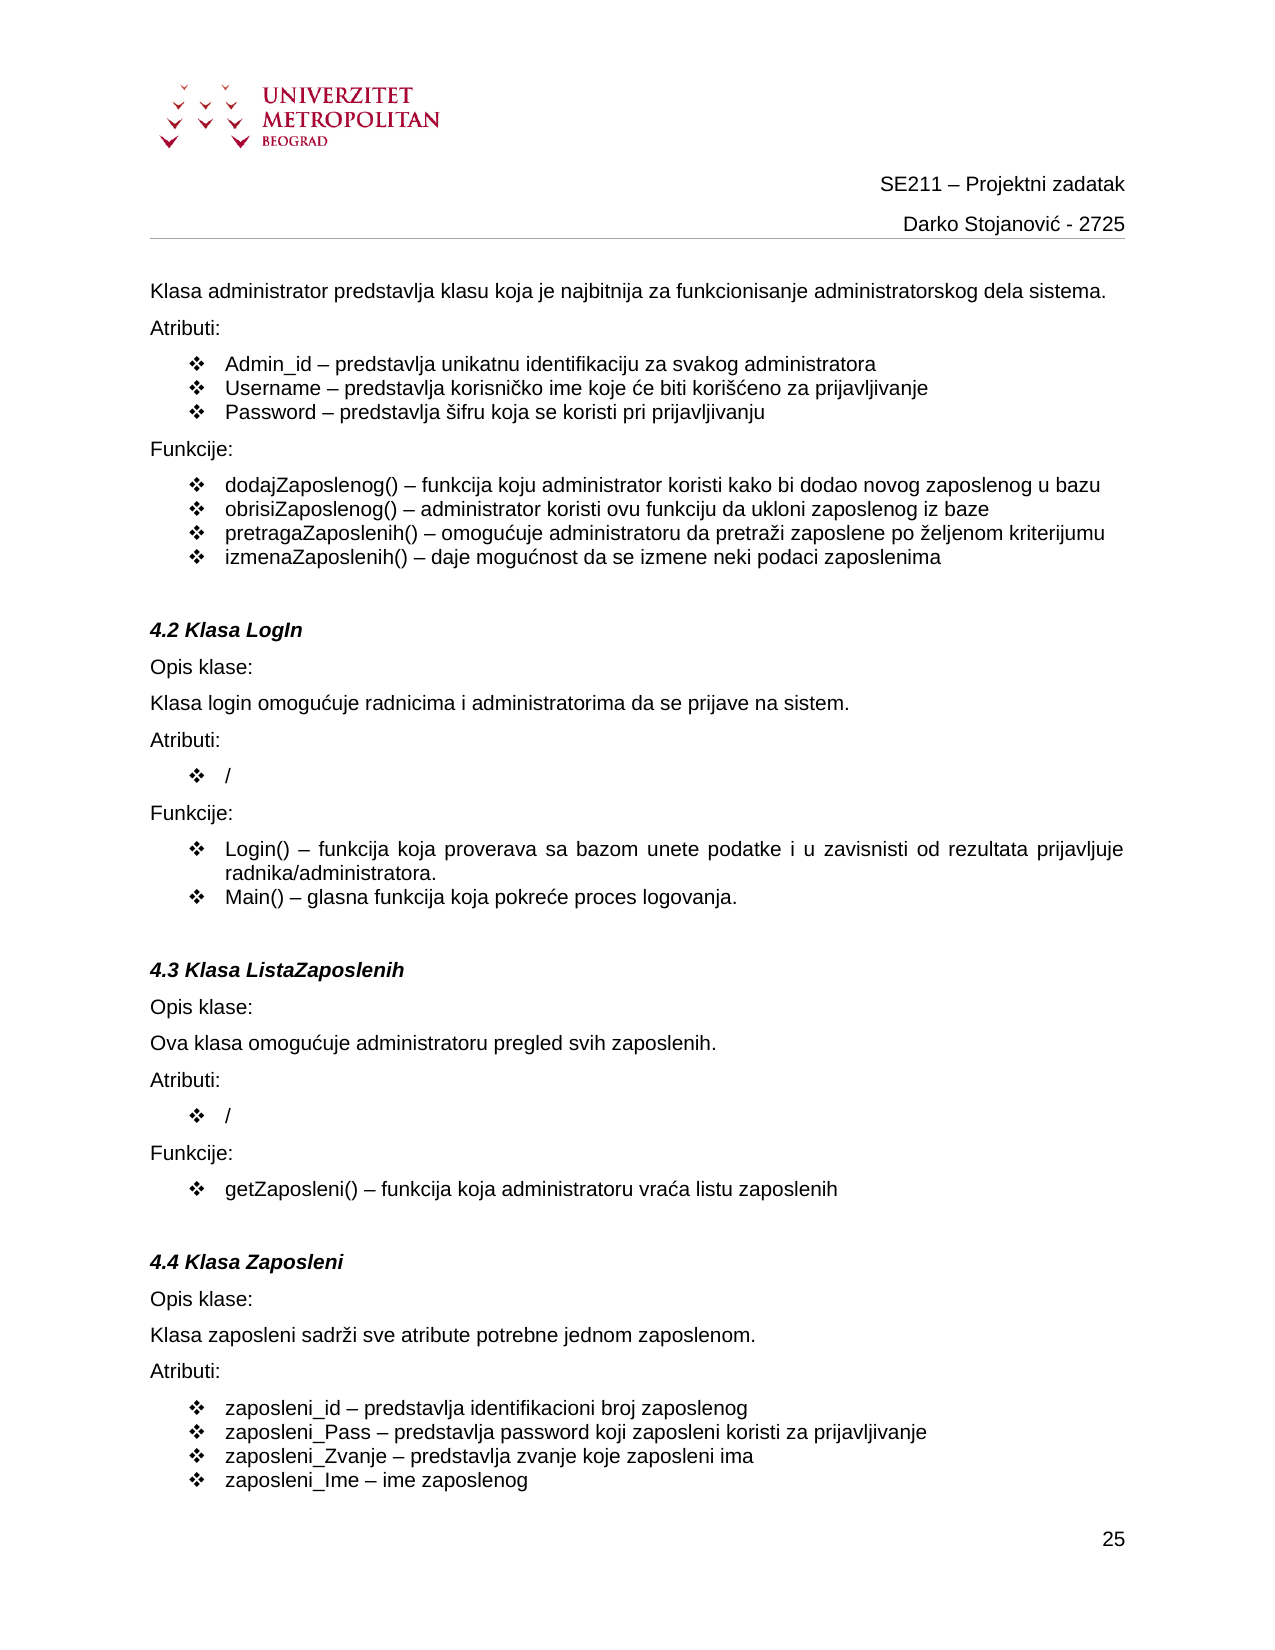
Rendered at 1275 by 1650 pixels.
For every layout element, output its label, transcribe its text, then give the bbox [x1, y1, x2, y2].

text Funkcije: [150, 801, 1125, 824]
list Password – predstavlja šifru koja se koristi pri prijavljivanju [187, 400, 1125, 424]
text 4.2 Klasa LogIn [150, 618, 1125, 642]
list izmenaZaposlenih() – daje mogućnost da se izmene neki podaci zaposlenima [187, 545, 1125, 569]
text Klasa zaposleni sadrži sve atribute potrebne jednom zaposlenom. [150, 1323, 1125, 1347]
list dodajZaposlenog() – funkcija koju administrator koristi kako bi dodao novog zaposlenog u bazu [187, 473, 1125, 497]
text Atributi: [150, 1067, 1125, 1091]
text Funkcije: [150, 437, 1125, 461]
list zaposleni_Zvanje – predstavlja zvanje koje zaposleni ima [187, 1444, 1125, 1468]
text 4.4 Klasa Zaposleni [150, 1250, 1125, 1274]
text Opis klase: [150, 655, 1125, 679]
list / [187, 764, 1125, 788]
text Opis klase: [150, 994, 1125, 1018]
text Funkcije: [150, 1141, 1125, 1164]
text Atributi: [150, 1359, 1125, 1383]
list zaposleni_Ime – ime zaposlenog [187, 1468, 1125, 1492]
text Opis klase: [150, 1286, 1125, 1310]
text Ova klasa omogućuje administratoru pregled svih zaposlenih. [150, 1031, 1125, 1055]
text Atributi: [150, 728, 1125, 752]
list zaposleni_id – predstavlja identifikacioni broj zaposlenog [187, 1396, 1125, 1420]
list getZaposleni() – funkcija koja administratoru vraća listu zaposlenih [187, 1177, 1125, 1201]
text Klasa administrator predstavlja klasu koja je najbitnija za funkcionisanje administratorskog dela sistema. [150, 279, 1125, 303]
list Username – predstavlja korisničko ime koje će biti korišćeno za prijavljivanje [187, 376, 1125, 400]
list Login() – funkcija koja proverava sa bazom unete podatke i u zavisnisti od rezultata prijavljuje radnika/administratora. [187, 837, 1125, 885]
text Klasa login omogućuje radnicima i administratorima da se prijave na sistem. [150, 691, 1125, 715]
list obrisiZaposlenog() – administrator koristi ovu funkciju da ukloni zaposlenog iz baze [187, 497, 1125, 521]
list zaposleni_Pass – predstavlja password koji zaposleni koristi za prijavljivanje [187, 1420, 1125, 1444]
list Main() – glasna funkcija koja pokreće proces logovanja. [187, 885, 1125, 909]
picture [150, 75, 449, 156]
text Atributi: [150, 315, 1125, 339]
list pretragaZaposlenih() – omogućuje administratoru da pretraži zaposlene po željenom kriterijumu [187, 521, 1125, 545]
list Admin_id – predstavlja unikatnu identifikaciju za svakog administratora [187, 352, 1125, 376]
list / [187, 1104, 1125, 1128]
text 4.3 Klasa ListaZaposlenih [150, 958, 1125, 982]
